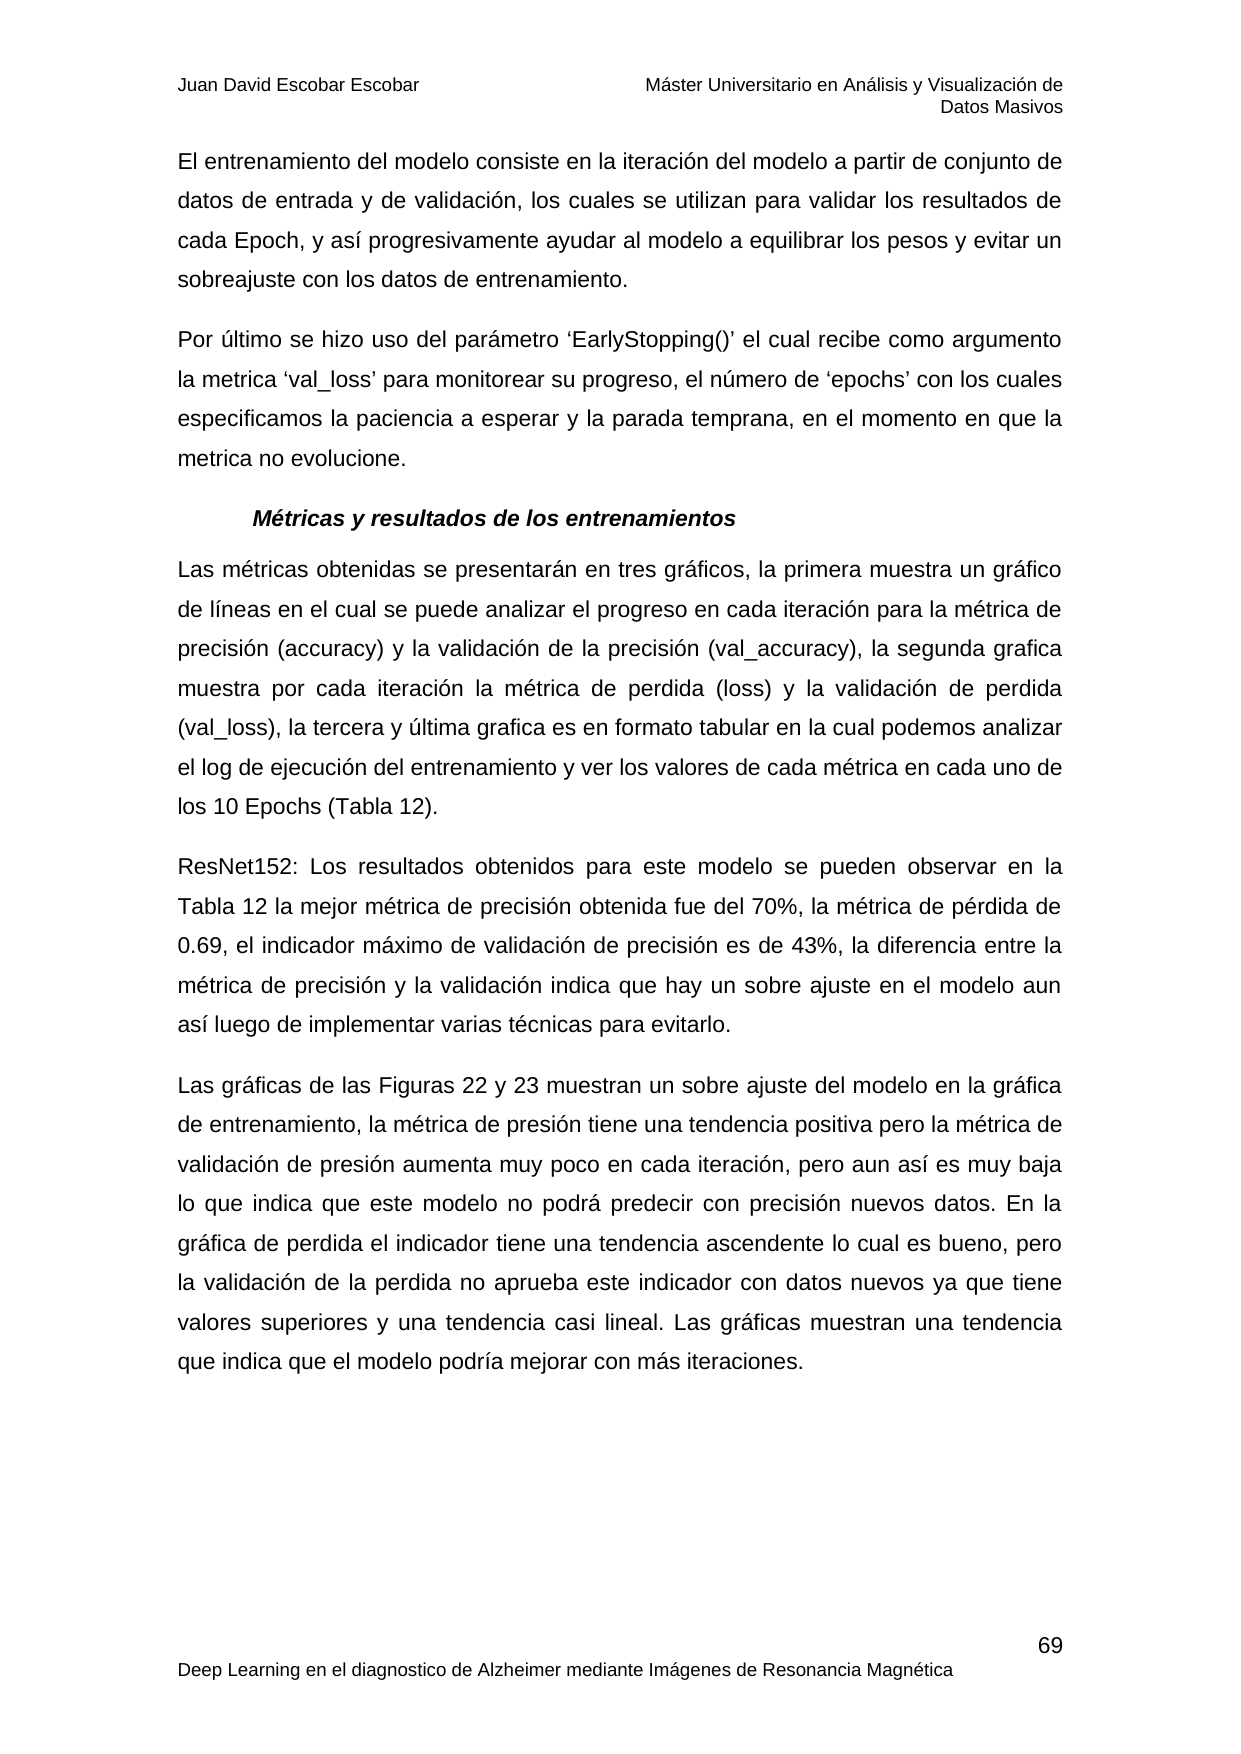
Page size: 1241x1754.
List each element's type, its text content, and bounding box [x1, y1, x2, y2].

text Las métricas obtenidas se presentarán en tres gráficos, la primera muestra un gráfico de líneas en el cual se puede analizar el progreso en cada iteración para la métrica de precisión (accuracy) y la validación de la precisión (val_accuracy), la segunda grafica muestra por cada iteración la métrica de perdida (loss) y la validación de perdida (val_loss), la tercera y última grafica es en formato tabular en la cual podemos analizar el log de ejecución del entrenamiento y ver los valores de cada métrica en cada uno de los 10 Epochs (Tabla 12). [177, 556, 1063, 819]
text Las gráficas de las Figuras 22 y 23 muestran un sobre ajuste del modelo en la gráfica de entrenamiento, la métrica de presión tiene una tendencia positiva pero la métrica de validación de presión aumenta muy poco en cada iteración, pero aun así es muy baja lo que indica que este modelo no podrá predecir con precisión nuevos datos. En la gráfica de perdida el indicador tiene una tendencia ascendente lo cual es bueno, pero la validación de la perdida no aprueba este indicador con datos nuevos ya que tiene valores superiores y una tendencia casi lineal. Las gráficas muestran una tendencia que indica que el modelo podría mejorar con más iteraciones. [177, 1072, 1063, 1374]
text El entrenamiento del modelo consiste en la iteración del modelo a partir de conjunto de datos de entrada y de validación, los cuales se utilizan para validar los resultados de cada Epoch, y así progresivamente ayudar al modelo a equilibrar los pesos y evitar un sobreajuste con los datos de entrenamiento. [177, 148, 1063, 292]
list Métricas y resultados de los entrenamientos [252, 505, 1063, 531]
text Por último se hizo uso del parámetro ‘EarlyStopping()’ el cual recibe como argumento la metrica ‘val_loss’ para monitorear su progreso, el número de ‘epochs’ con los cuales especificamos la paciencia a esperar y la parada temprana, en el momento en que la metrica no evolucione. [177, 326, 1063, 471]
text ResNet152: Los resultados obtenidos para este modelo se pueden observar en la Tabla 12 la mejor métrica de precisión obtenida fue del 70%, la métrica de pérdida de 0.69, el indicador máximo de validación de precisión es de 43%, la diferencia entre la métrica de precisión y la validación indica que hay un sobre ajuste en el modelo aun así luego de implementar varias técnicas para evitarlo. [177, 853, 1063, 1038]
